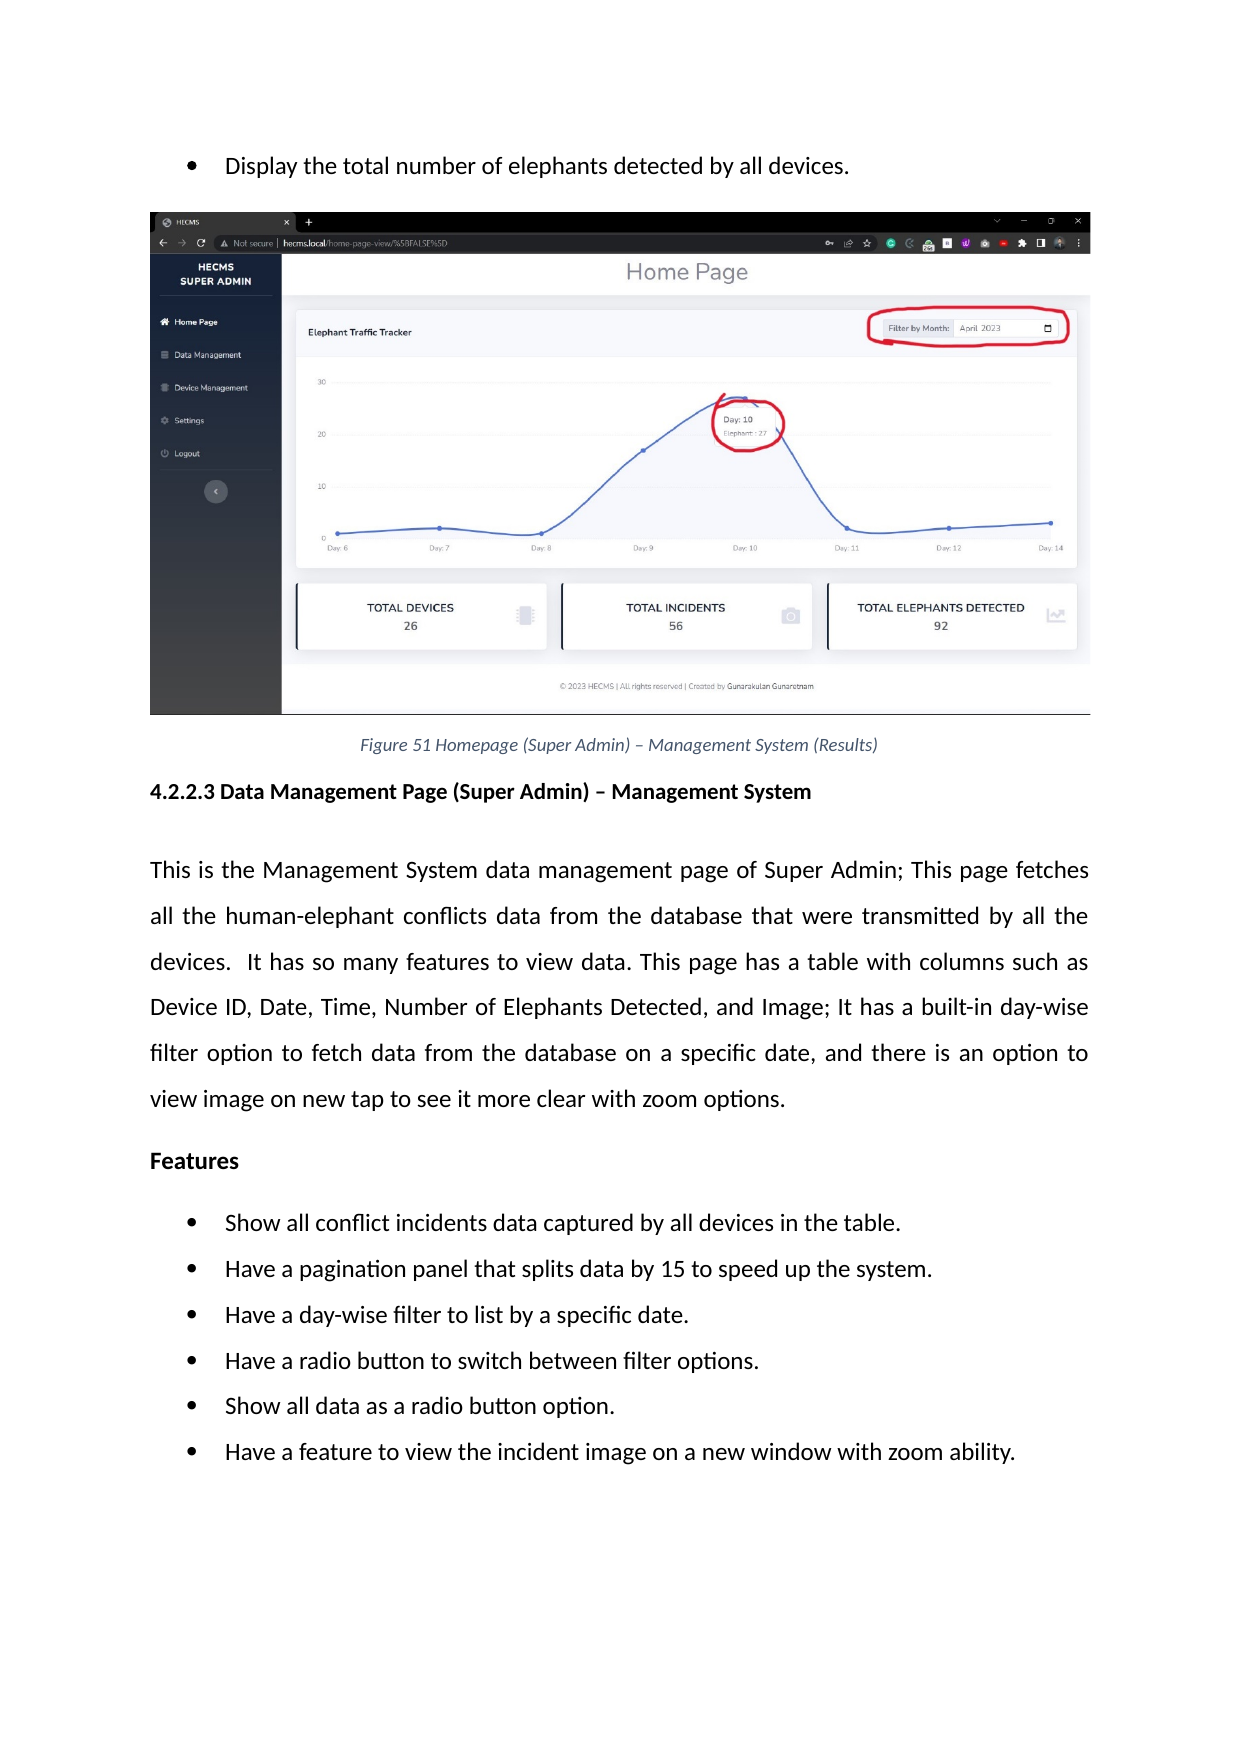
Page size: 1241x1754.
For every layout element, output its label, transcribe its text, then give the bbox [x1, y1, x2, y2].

text This is the Management System data management page of Super Admin; This page fetches all the human-elephant conflicts data from the database that were transmitted by all the devices. It has so many features to view data. This page has a table with columns such as Device ID, Date, Time, Number of Elephants Detected, and Image; It has a built-in day-wise filter option to fetch data from the database on a specific date, and there is an option to view image on new tap to see it more clear with zoom options. [150, 854, 1090, 1113]
list Have a day-wise filter to list by a specific date. [187, 1299, 1090, 1329]
list Have a radio button to switch between filter options. [187, 1345, 1090, 1375]
list Display the total number of elephants detected by all devices. [187, 150, 1090, 181]
list Have a feature to view the incident image on a new window with zoom ability. [187, 1436, 1090, 1467]
picture [150, 212, 1091, 715]
list Show all data as a radio button option. [187, 1391, 1090, 1421]
list Have a pagination panel that splits data by 15 to speed up the system. [187, 1253, 1090, 1284]
text Features [150, 1145, 1090, 1176]
subtitle 4.2.2.3 Data Management Page (Super Admin) – Management System [150, 777, 1090, 805]
list Show all conflict incidents data captured by all devices in the table. [187, 1208, 1090, 1238]
